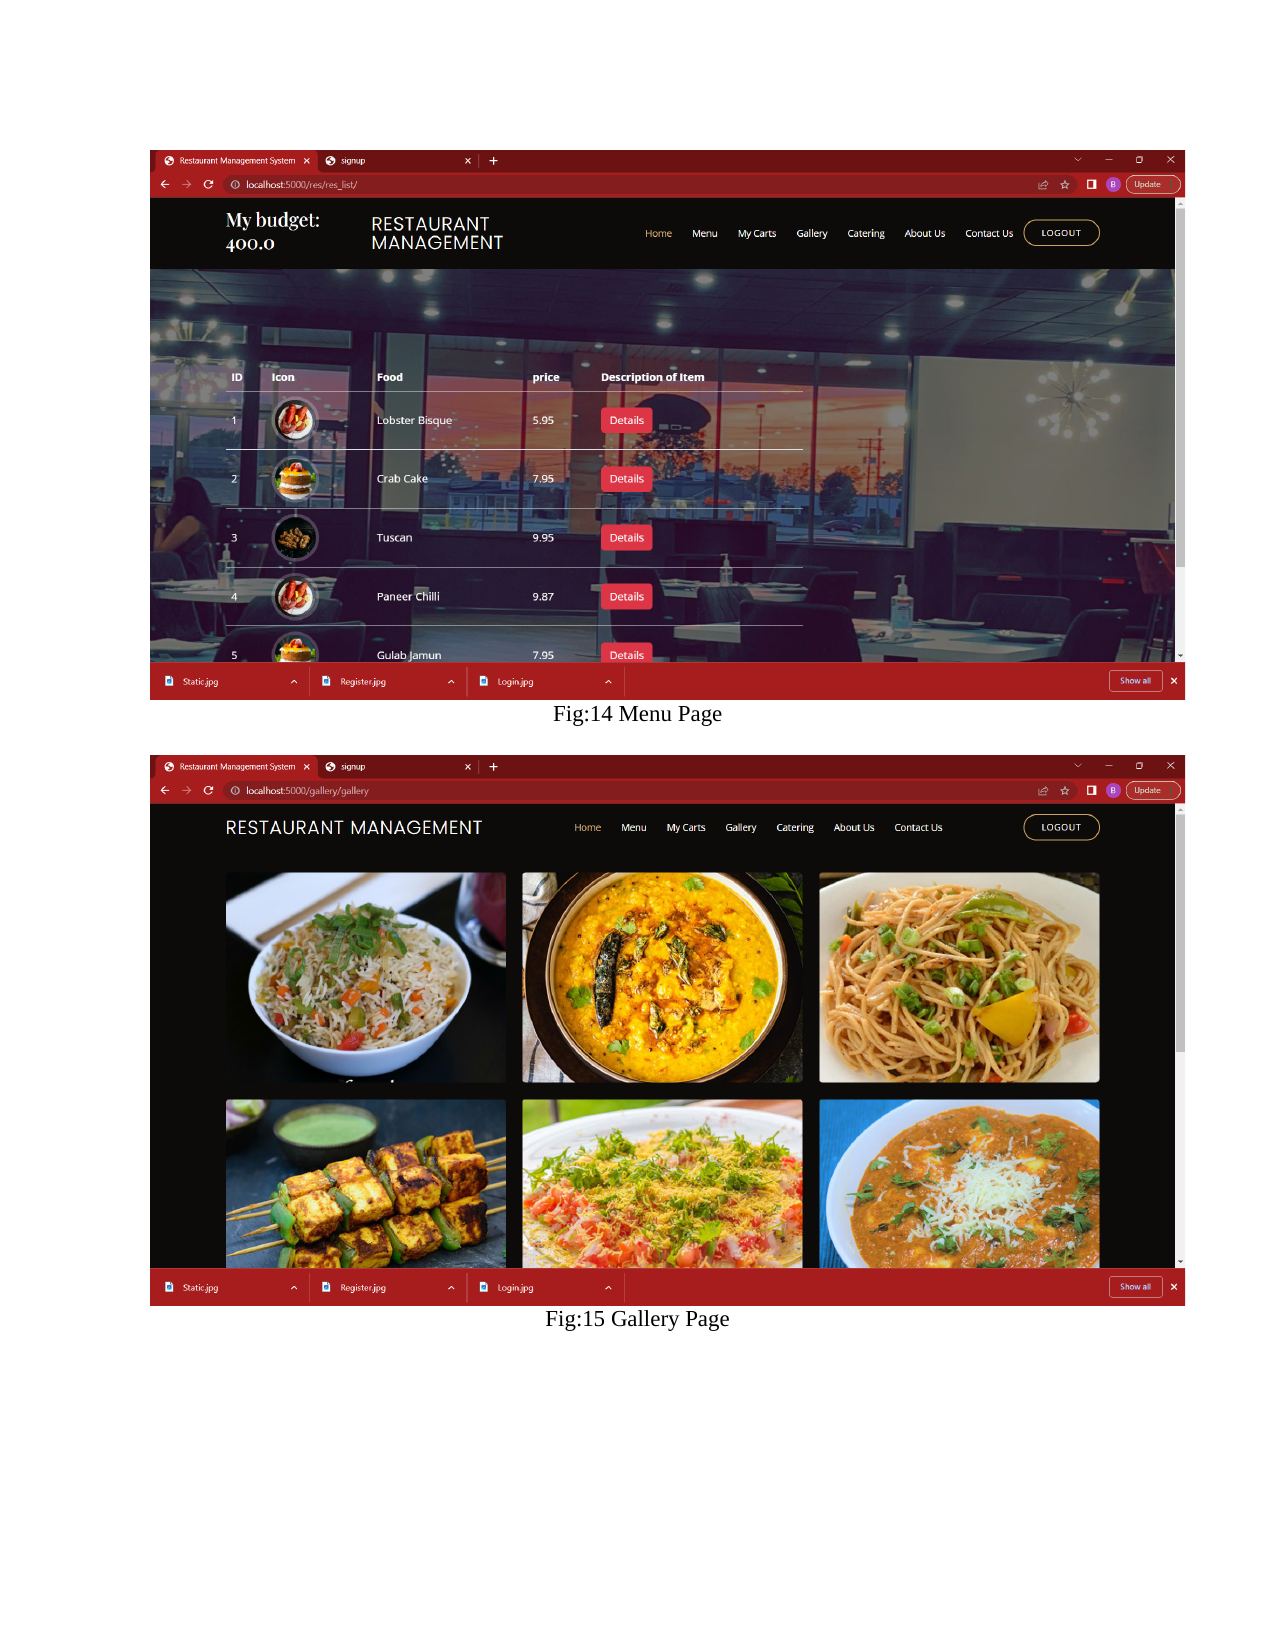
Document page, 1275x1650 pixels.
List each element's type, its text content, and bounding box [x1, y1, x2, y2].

text Fig:14 Menu Page [150, 700, 1125, 726]
picture [150, 755, 1185, 1306]
picture [150, 150, 1186, 700]
text Fig:15 Gallery Page [150, 1306, 1125, 1331]
